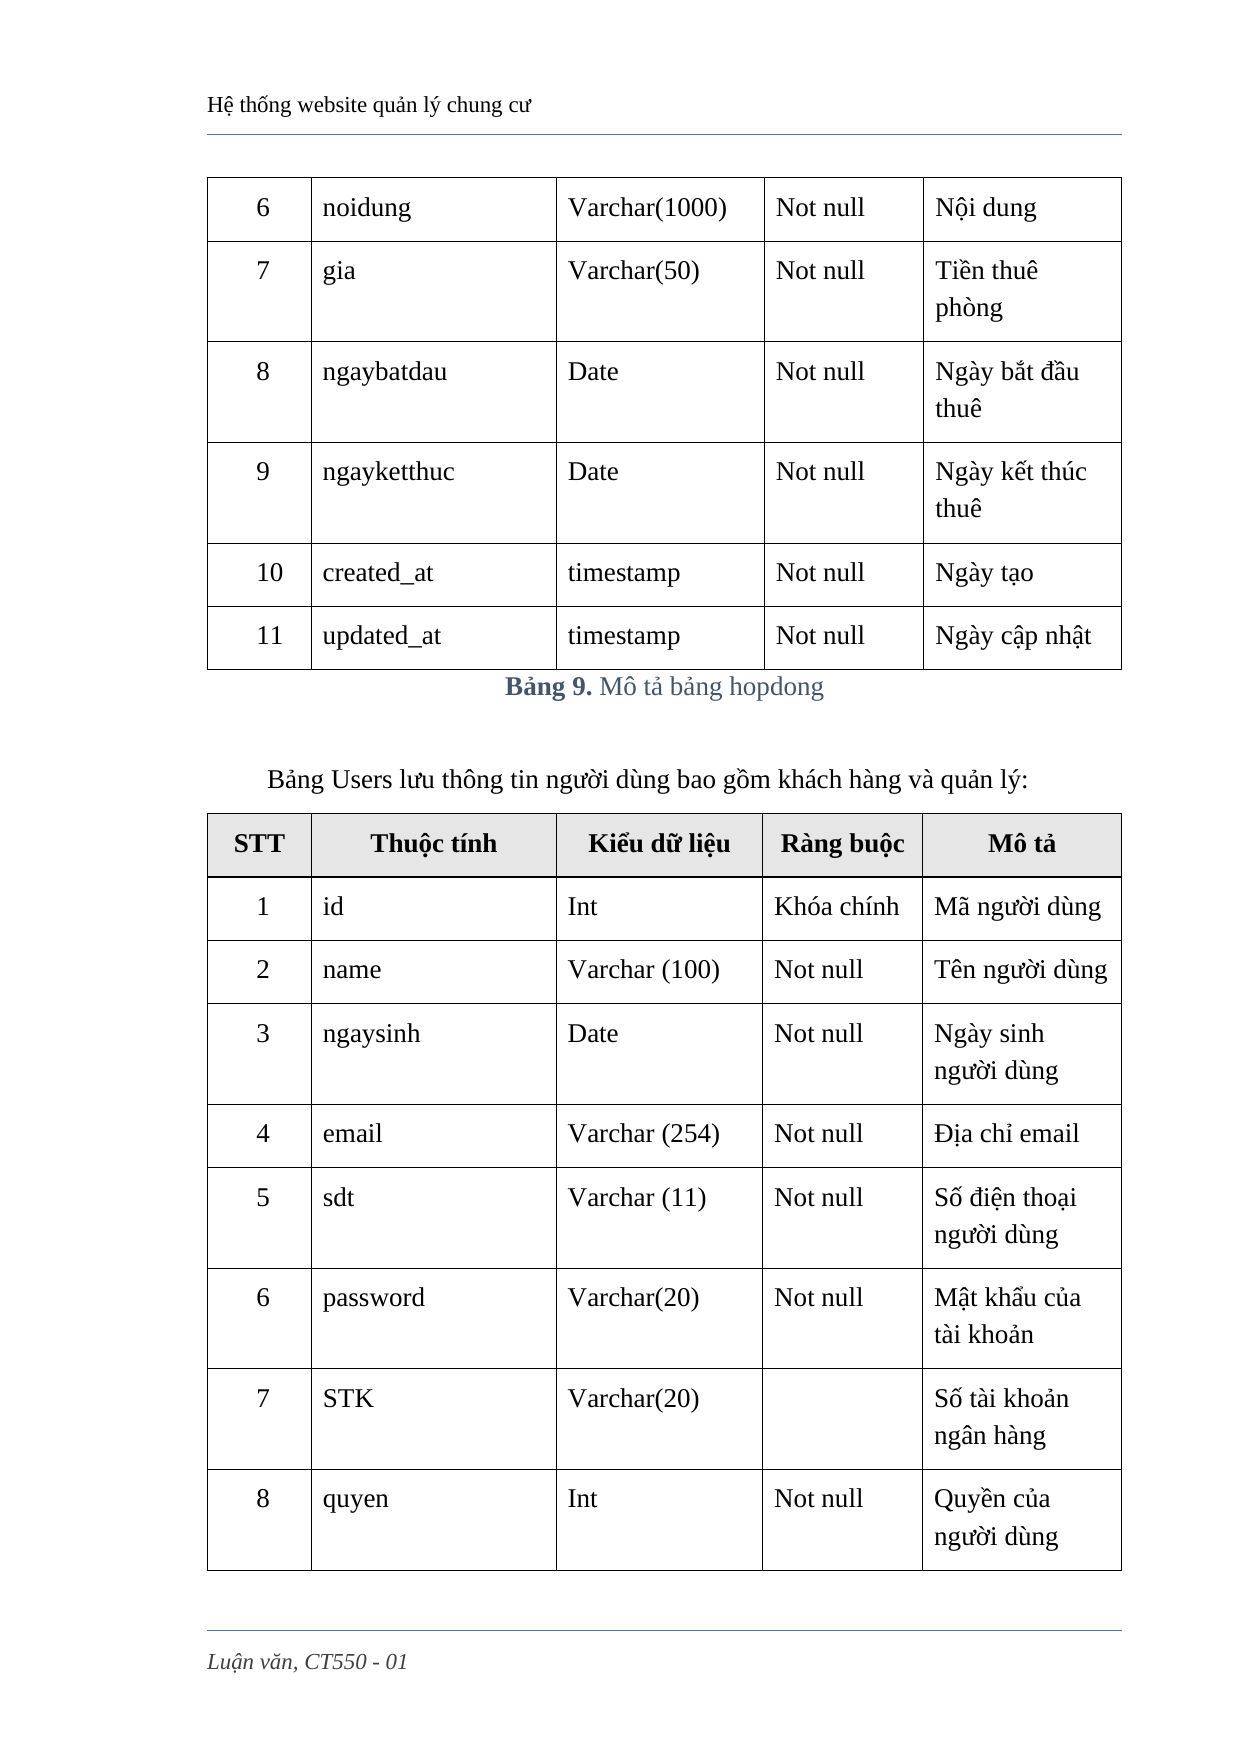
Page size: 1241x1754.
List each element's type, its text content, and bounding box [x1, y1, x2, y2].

table_header Thuộc tính [312, 814, 556, 876]
table_cell [208, 544, 311, 606]
table_cell Not null [765, 178, 923, 241]
table_cell Date [557, 1004, 762, 1104]
table_header STT [208, 814, 311, 876]
table_cell Số tài khoản ngân hàng [923, 1369, 1121, 1469]
table_cell Not null [765, 544, 923, 606]
table_cell [208, 941, 311, 1003]
text Bảng 9. Mô tả bảng hopdong [207, 670, 1122, 701]
table_cell gia [312, 242, 556, 341]
table_cell [208, 242, 311, 341]
table_cell Mã người dùng [923, 878, 1121, 940]
table_cell Nội dung [924, 178, 1121, 241]
table_cell Not null [763, 941, 922, 1003]
table_cell name [312, 941, 556, 1003]
table_header Mô tả [923, 814, 1121, 876]
table_cell [208, 1269, 311, 1368]
table_cell timestamp [557, 544, 764, 606]
table_cell [208, 1369, 311, 1469]
table_cell Varchar (100) [557, 941, 762, 1003]
table_cell ngaysinh [312, 1004, 556, 1104]
table_cell Varchar (11) [557, 1168, 762, 1268]
table_cell Not null [763, 1004, 922, 1104]
table_cell Not null [765, 443, 923, 542]
table_cell Ngày kết thúc thuê [924, 443, 1121, 542]
table_cell [208, 1470, 311, 1569]
table_cell Ngày cập nhật [924, 607, 1121, 669]
table_cell updated_at [312, 607, 556, 669]
table_cell Số điện thoại người dùng [923, 1168, 1121, 1268]
table_header Ràng buộc [763, 814, 922, 876]
table_cell noidung [312, 178, 556, 241]
table_cell sdt [312, 1168, 556, 1268]
table_cell STK [312, 1369, 556, 1469]
table_cell Varchar(20) [557, 1269, 762, 1368]
table_cell Quyền của người dùng [923, 1470, 1121, 1569]
table_cell password [312, 1269, 556, 1368]
table_cell Not null [763, 1269, 922, 1368]
table_cell Not null [765, 607, 923, 669]
table_cell Not null [763, 1470, 922, 1569]
table_cell Not null [765, 342, 923, 442]
table_cell Ngày bắt đầu thuê [924, 342, 1121, 442]
table_cell [208, 878, 311, 940]
table_header Kiểu dữ liệu [557, 814, 762, 876]
table_cell Varchar(20) [557, 1369, 762, 1469]
table_cell Not null [765, 242, 923, 341]
table_cell Int [557, 1470, 762, 1569]
table_cell [208, 1004, 311, 1104]
table_cell email [312, 1105, 556, 1167]
table_cell [208, 178, 311, 241]
table_cell Int [557, 878, 762, 940]
table_cell Tên người dùng [923, 941, 1121, 1003]
table_cell ngaybatdau [312, 342, 556, 442]
table_cell timestamp [557, 607, 764, 669]
table_cell [208, 342, 311, 442]
table_cell created_at [312, 544, 556, 606]
table_cell Mật khẩu của tài khoản [923, 1269, 1121, 1368]
table_cell [208, 607, 311, 669]
table_cell Not null [763, 1168, 922, 1268]
table_cell Ngày sinh người dùng [923, 1004, 1121, 1104]
table_cell [208, 1105, 311, 1167]
table_cell Varchar(50) [557, 242, 764, 341]
table_cell Date [557, 443, 764, 542]
table_cell Ngày tạo [924, 544, 1121, 606]
table_cell Not null [763, 1105, 922, 1167]
table_cell Địa chỉ email [923, 1105, 1121, 1167]
text Bảng Users lưu thông tin người dùng bao gồm khách hàng và quản lý: [207, 763, 1122, 794]
table_cell id [312, 878, 556, 940]
table_cell Khóa chính [763, 878, 922, 940]
table_cell Varchar(1000) [557, 178, 764, 241]
table_cell [208, 443, 311, 542]
table_cell [208, 1168, 311, 1268]
table_cell Date [557, 342, 764, 442]
table_cell quyen [312, 1470, 556, 1569]
table_cell ngayketthuc [312, 443, 556, 542]
table_cell Varchar (254) [557, 1105, 762, 1167]
table_cell Tiền thuê phòng [924, 242, 1121, 341]
table_cell [763, 1369, 922, 1469]
